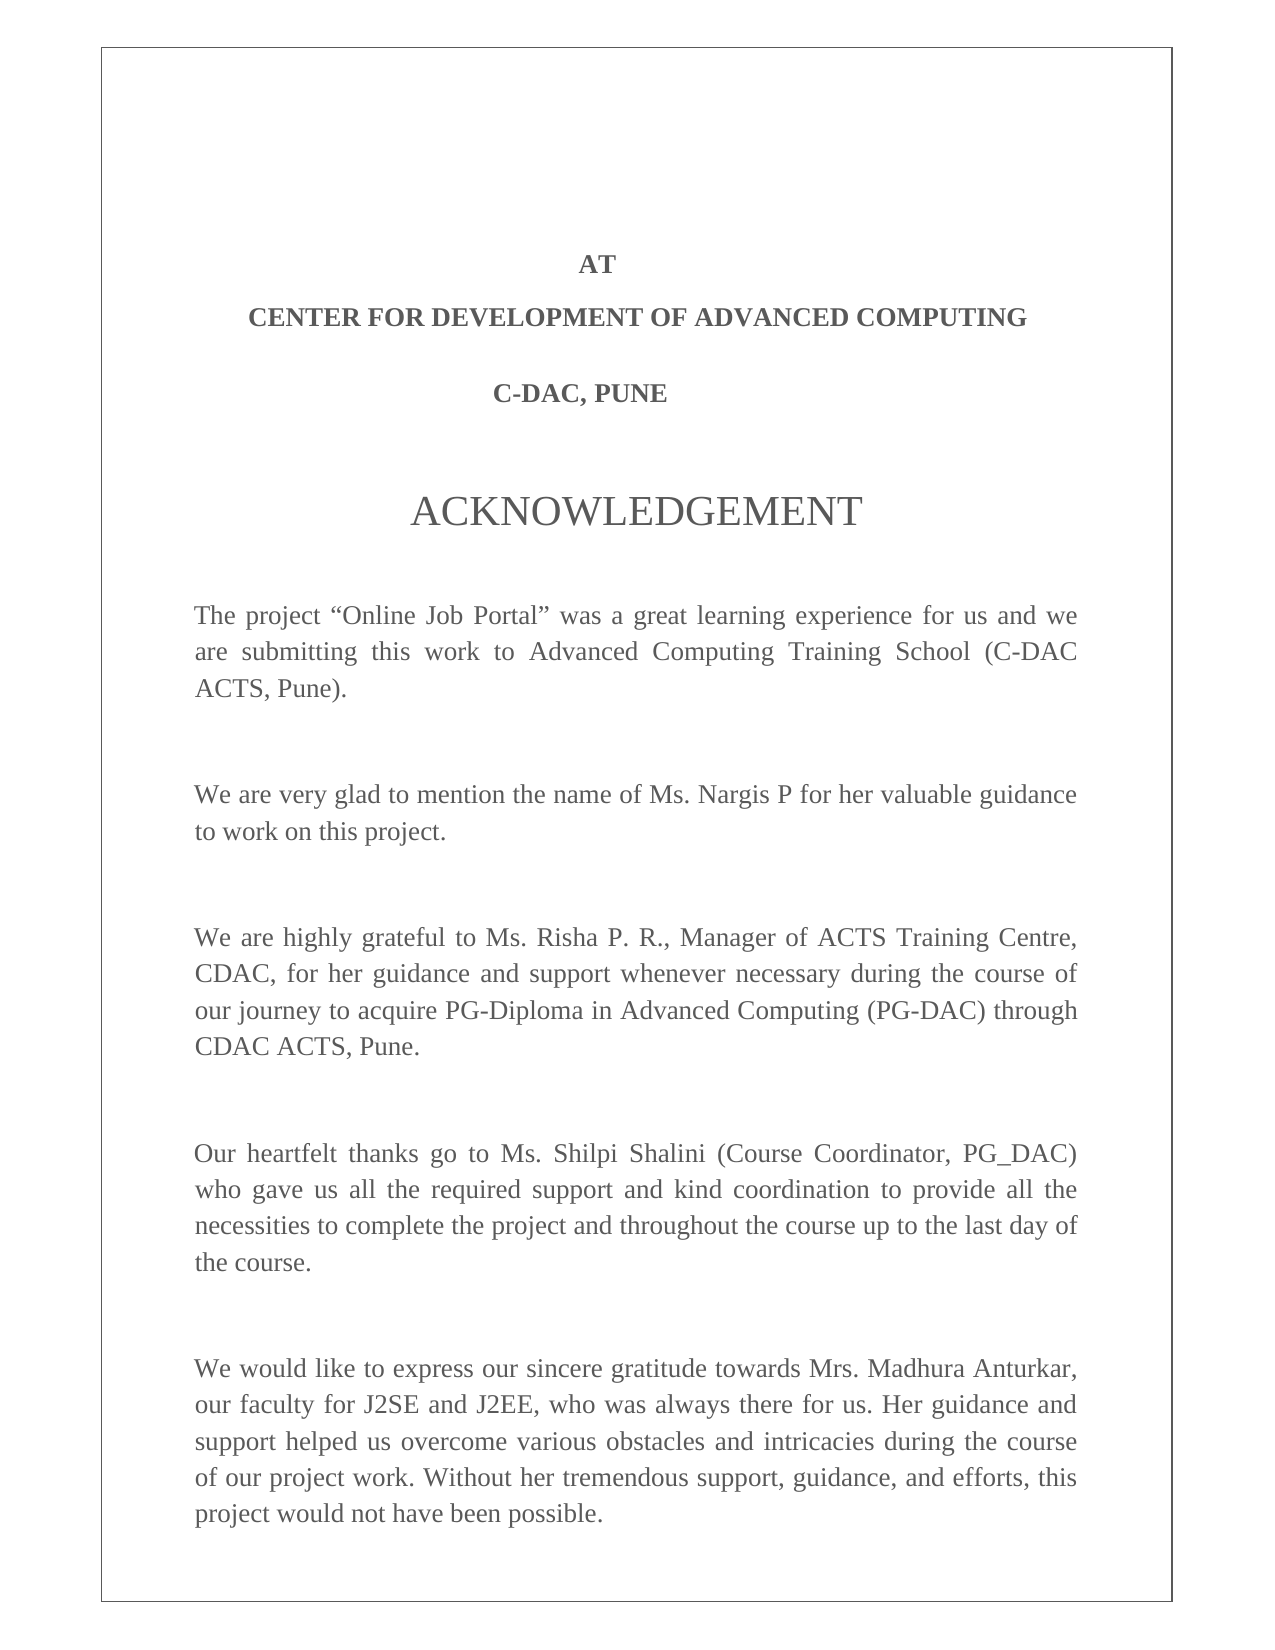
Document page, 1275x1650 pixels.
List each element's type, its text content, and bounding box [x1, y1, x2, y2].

text We are highly grateful to Ms. Risha P. R., Manager of ACTS Training Centre, CDAC, for her guidance and support whenever necessary during the course of our journey to acquire PG-Diploma in Advanced Computing (PG-DAC) through CDAC ACTS, Pune. [193, 921, 1078, 1061]
text The project “Online Job Portal” was a great learning experience for us and we are submitting this work to Advanced Computing Training School (C-DAC ACTS, Pune). [193, 599, 1078, 703]
subtitle ACKNOWLEDGEMENT [220, 485, 1053, 534]
text We would like to express our sincere gratitude towards Mrs. Madhura Anturkar, our faculty for J2SE and J2EE, who was always there for us. Her guidance and support helped us overcome various obstacles and intricacies during the course of our project work. Without her tremendous support, guidance, and efforts, this project would not have been possible. [193, 1352, 1078, 1529]
text We are very glad to mention the name of Ms. Nargis P for her valuable guidance to work on this project. [193, 778, 1078, 846]
text C-DAC, PUNE [195, 377, 1078, 408]
text AT [301, 248, 1078, 279]
text Our heartfelt thanks go to Ms. Shilpi Shalini (Course Coordinator, PG_DAC) who gave us all the required support and kind coordination to provide all the necessities to complete the project and throughout the course up to the last day of the course. [193, 1137, 1078, 1277]
text CENTER FOR DEVELOPMENT OF ADVANCED COMPUTING [197, 301, 1078, 332]
